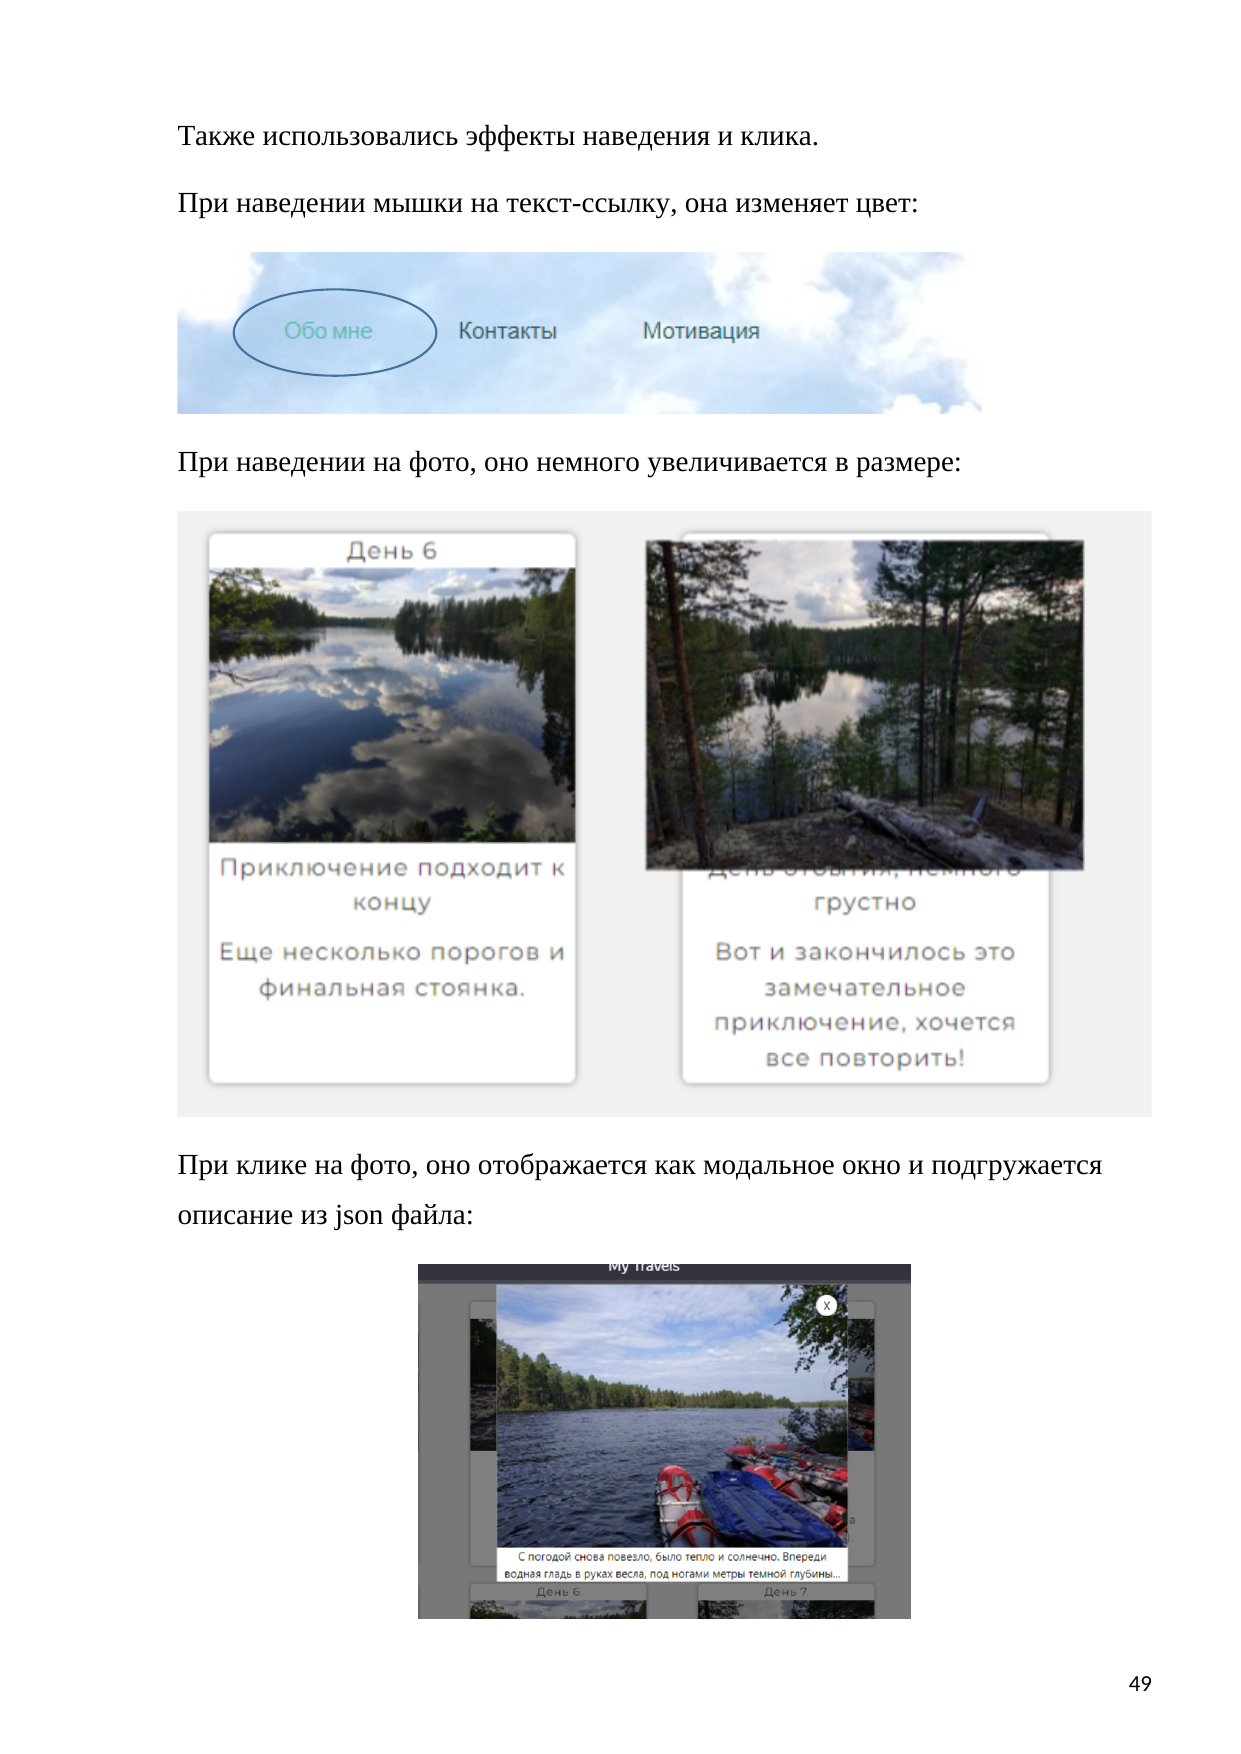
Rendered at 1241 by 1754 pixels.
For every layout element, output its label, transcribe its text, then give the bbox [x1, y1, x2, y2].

picture [418, 1264, 911, 1619]
text При клике на фото, оно отображается как модальное окно и подгружается описание из json файла: [177, 1147, 1152, 1231]
text Также использовались эффекты наведения и клика. [177, 118, 1152, 152]
text При наведении на фото, оно немного увеличивается в размере: [177, 444, 1152, 477]
picture [177, 511, 1152, 1117]
text При наведении мышки на текст-ссылку, она изменяет цвет: [177, 185, 1152, 219]
picture [177, 252, 1186, 414]
